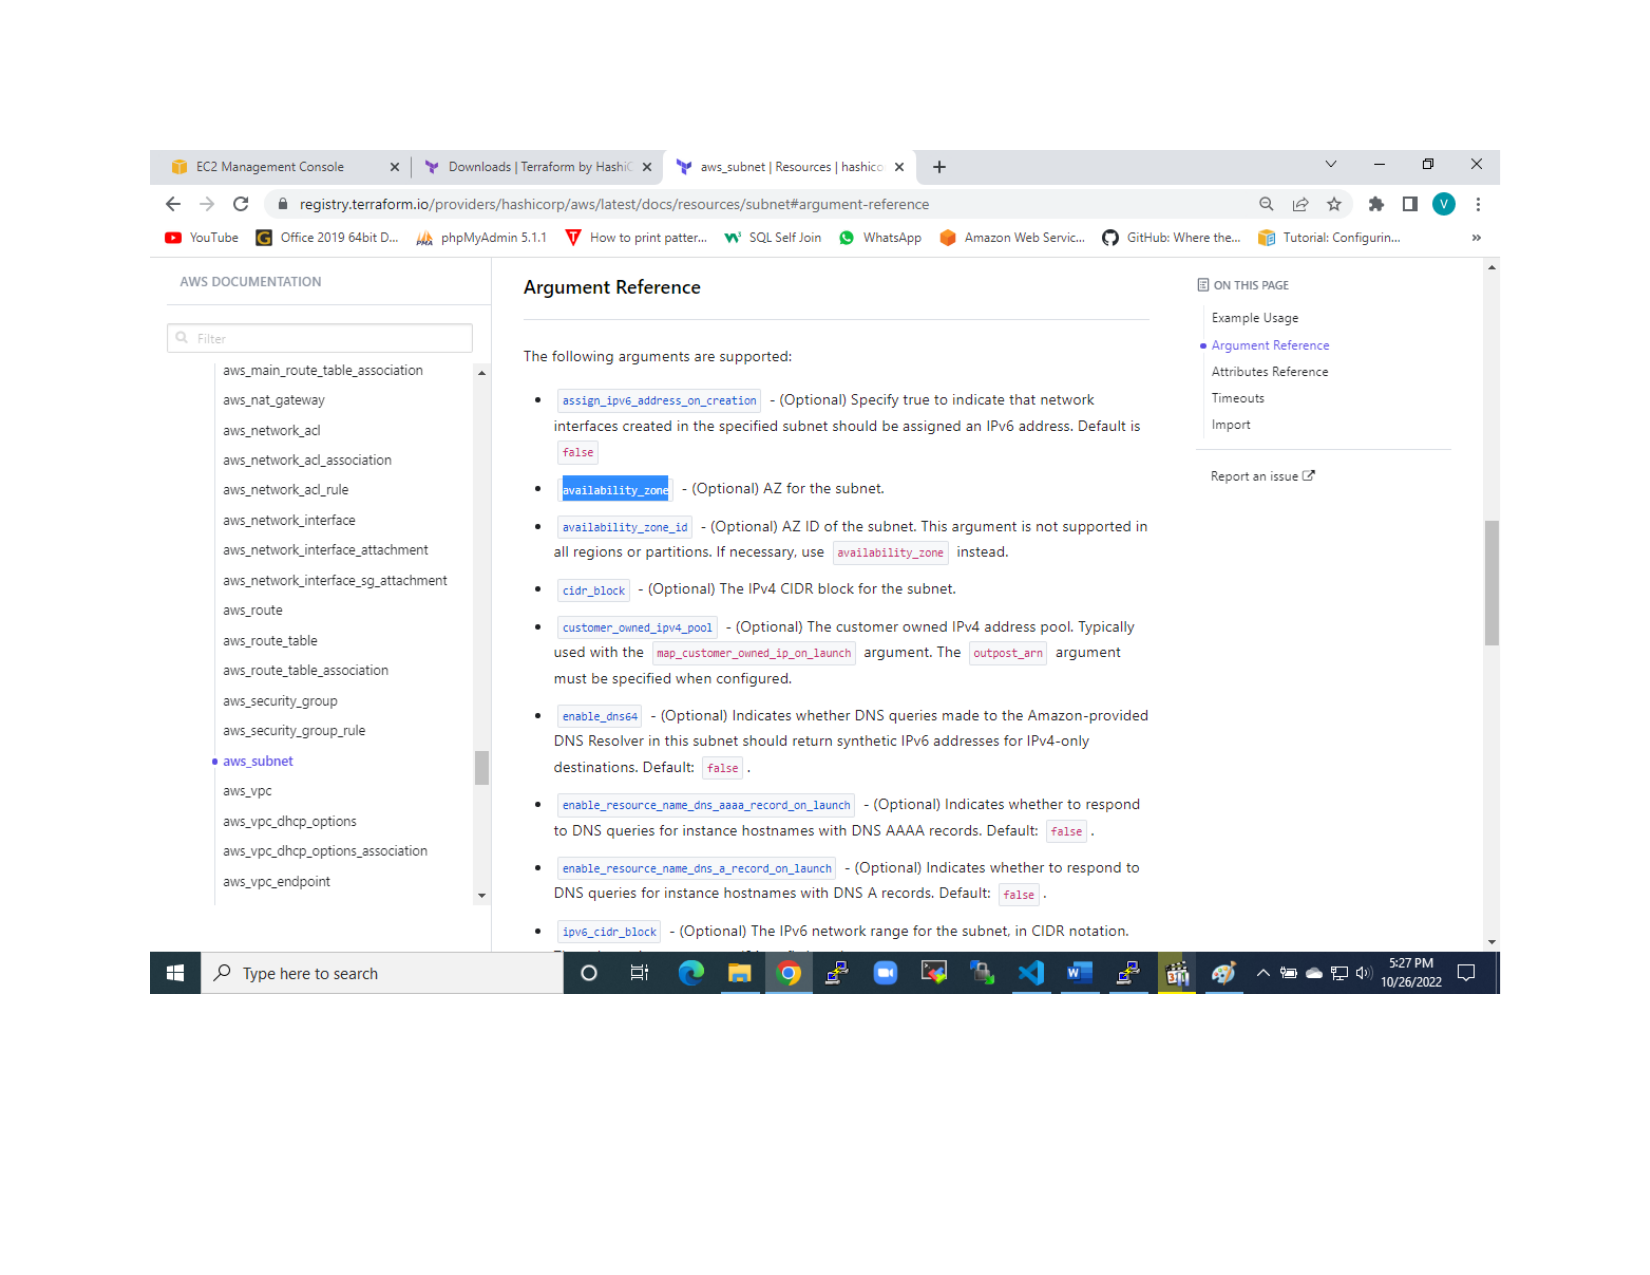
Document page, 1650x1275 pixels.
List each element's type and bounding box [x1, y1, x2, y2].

picture [150, 150, 1500, 994]
